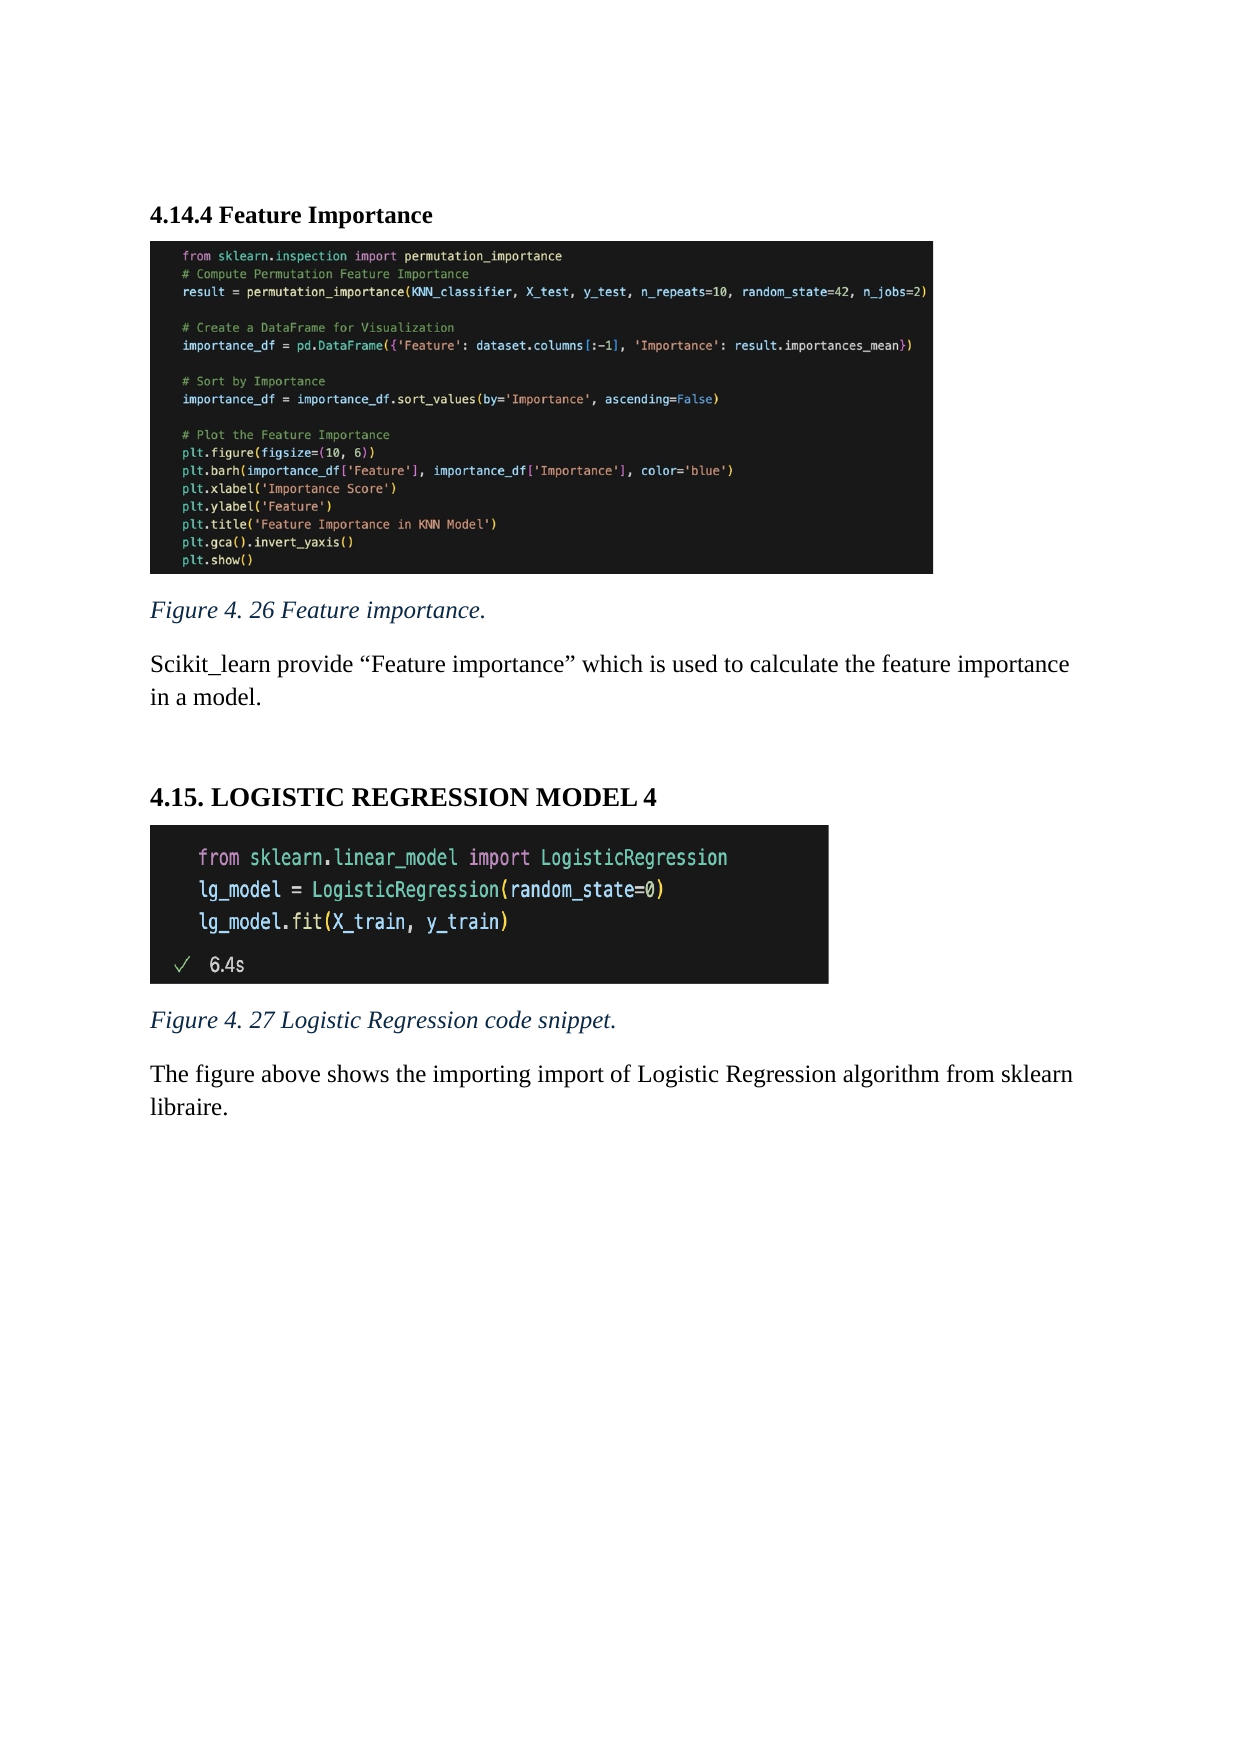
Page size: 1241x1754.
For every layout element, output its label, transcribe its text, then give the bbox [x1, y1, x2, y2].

subtitle 4.15. LOGISTIC REGRESSION MODEL 4 [150, 781, 1090, 812]
subtitle 4.14.4 Feature Importance [150, 200, 1090, 228]
text Figure 4. 27 Logistic Regression code snippet. [150, 1005, 1090, 1033]
picture [150, 241, 934, 574]
text Scikit_learn provide “Feature importance” which is used to calculate the feature importance in a model. [150, 649, 1090, 711]
picture [150, 825, 829, 984]
text The figure above shows the importing import of Logistic Regression algorithm from sklearn libraire. [150, 1059, 1090, 1120]
text Figure 4. 26 Feature importance. [150, 595, 1090, 624]
